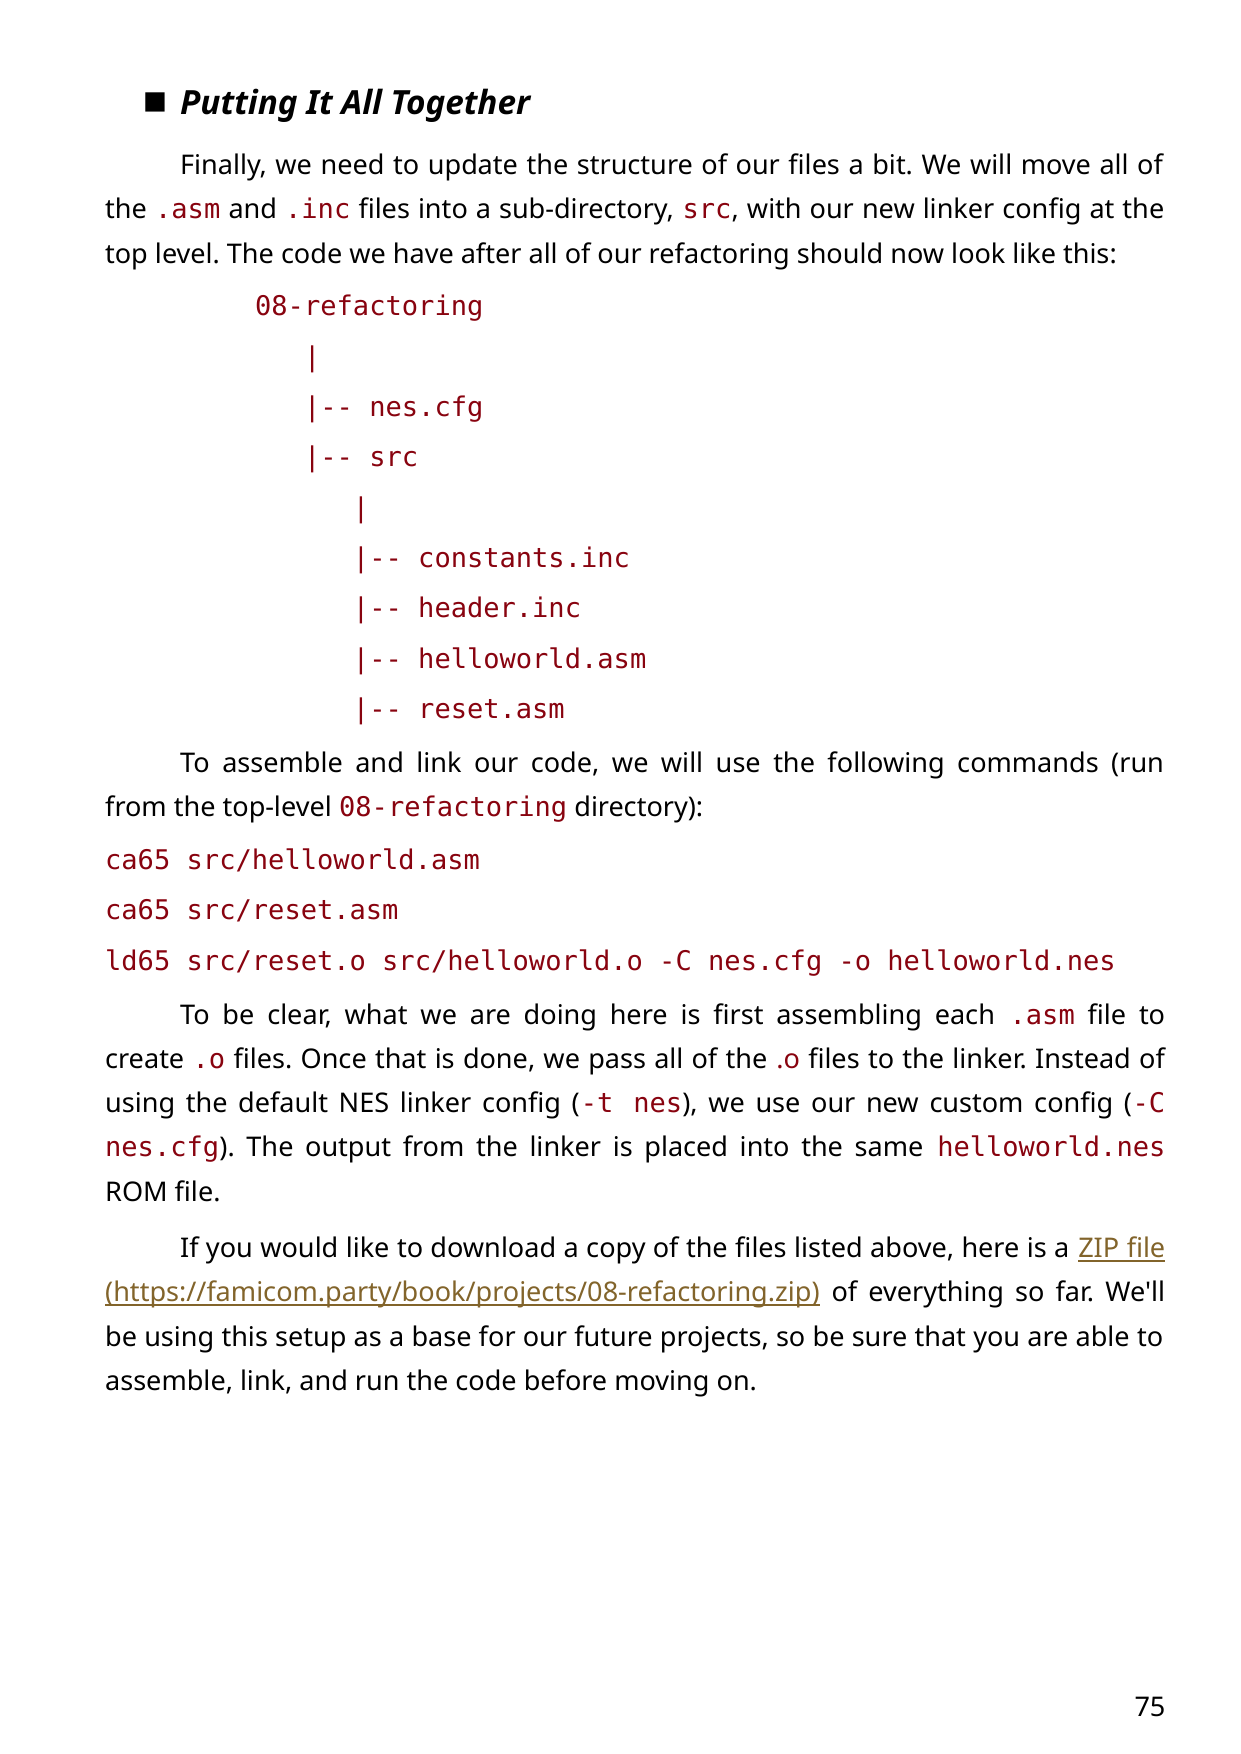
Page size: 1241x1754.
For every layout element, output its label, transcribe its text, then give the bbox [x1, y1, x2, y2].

text |-- reset.asm [105, 693, 1165, 725]
text To be clear, what we are doing here is first assembling each .asm file to create .o files. Once that is done, we pass all of the .o files to the linker. Instead of using the default NES linker config (-t nes), we use our new custom config (-C nes.cfg). The output from the linker is placed into the same helloworld.nes ROM file. [105, 995, 1165, 1209]
text Finally, we need to update the structure of our files a bit. We will move all of the .asm and .inc files into a sub-directory, src, with our new linker config at the top level. The code we have after all of our refactoring should now look like this: [105, 146, 1165, 271]
text If you would like to download a copy of the files listed above, here is a ZIP file (https://famicom.party/book/projects/08-refactoring.zip) of everything so far. We'll be using this setup as a base for our future projects, so be sure that you are able to assemble, link, and run the code before moving on. [105, 1229, 1165, 1398]
text | [105, 341, 1165, 373]
text 08-refactoring [105, 291, 1165, 322]
text ca65 src/helloworld.asm [96, 844, 1165, 876]
text To assemble and link our code, we will use the following commands (run from the top-level 08-refactoring directory): [105, 743, 1165, 824]
text |-- constants.inc [105, 542, 1165, 574]
text | [105, 492, 1165, 523]
text |-- src [105, 442, 1165, 473]
text |-- header.inc [105, 593, 1165, 624]
text ld65 src/reset.o src/helloworld.o -C nes.cfg -o helloworld.nes [96, 945, 1165, 977]
subtitle Putting It All Together [142, 79, 1165, 124]
text |-- nes.cfg [105, 391, 1165, 423]
text |-- helloworld.asm [105, 643, 1165, 674]
text ca65 src/reset.asm [96, 895, 1165, 926]
